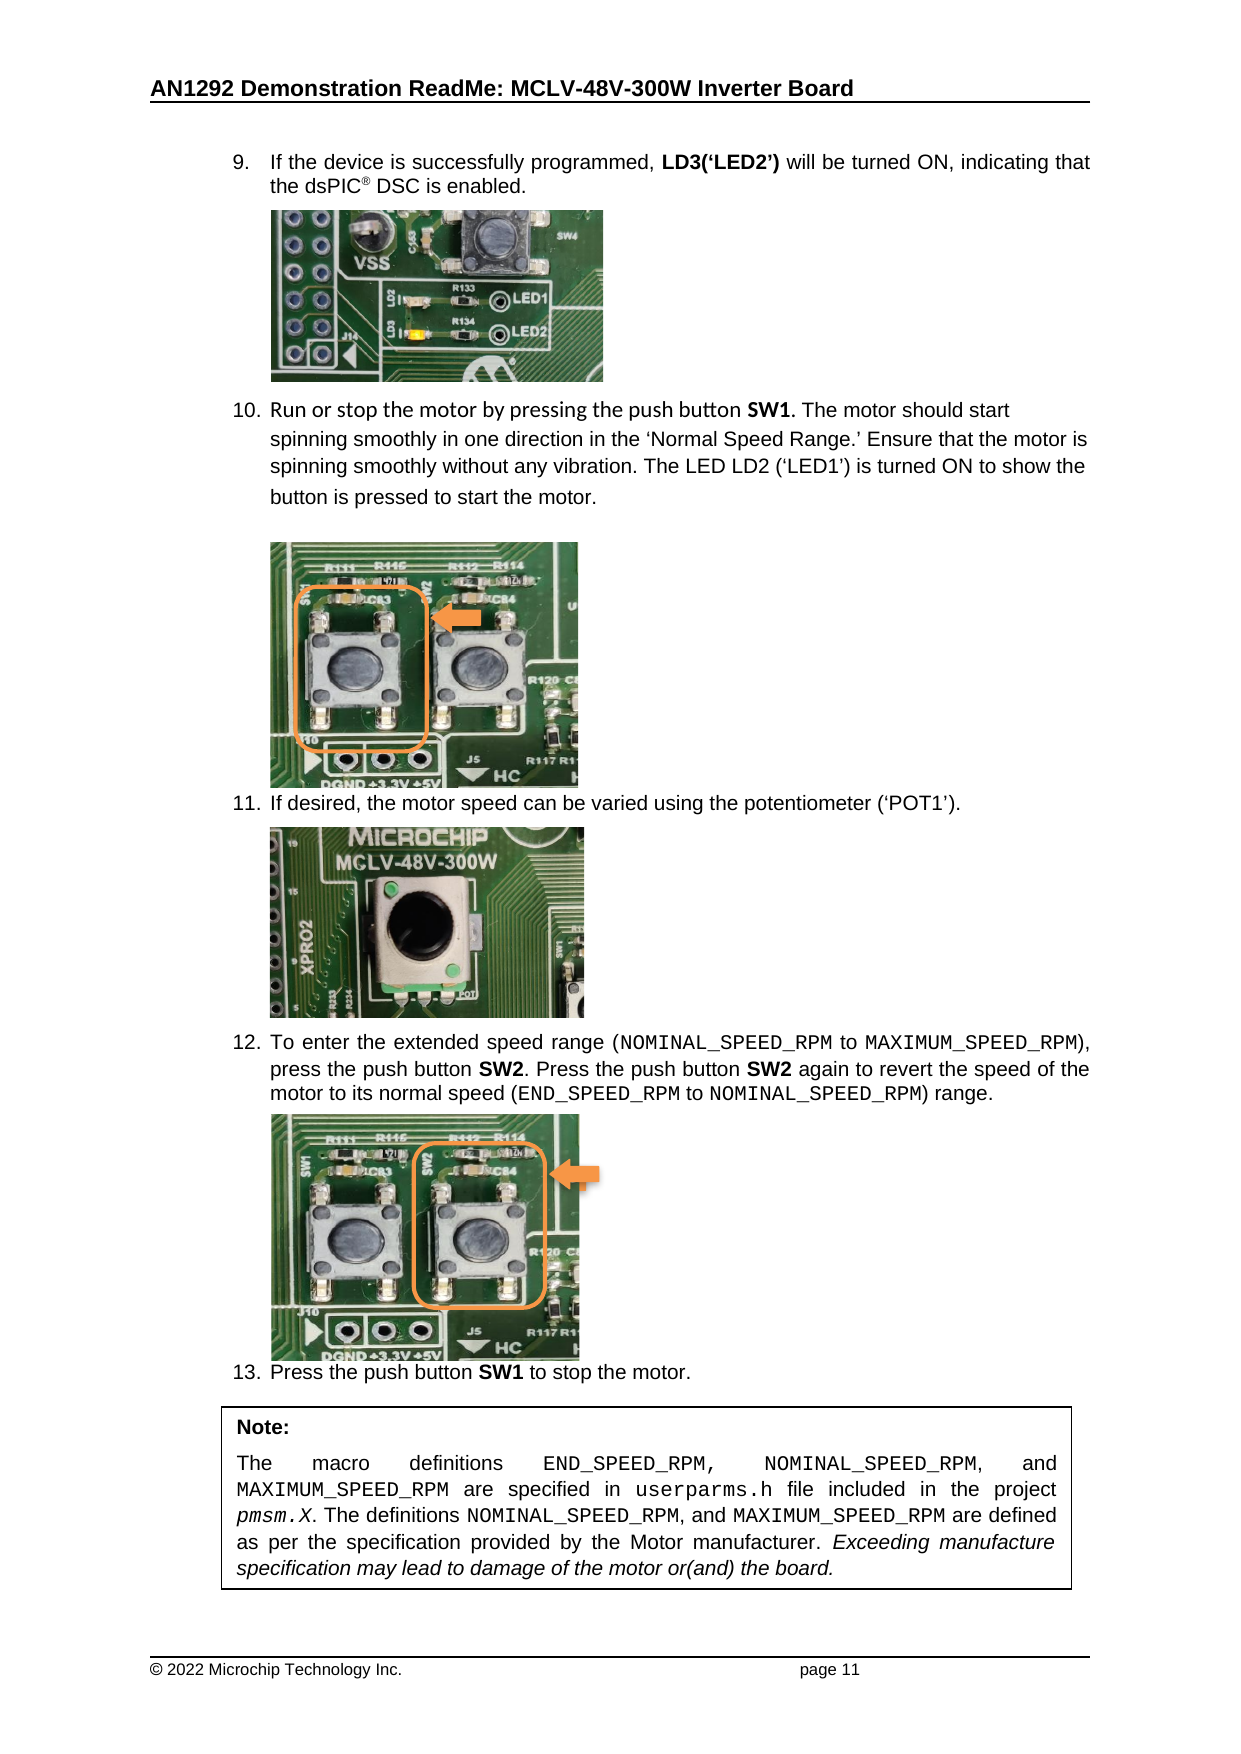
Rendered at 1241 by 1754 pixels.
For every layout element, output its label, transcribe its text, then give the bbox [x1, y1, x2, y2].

picture [271, 210, 604, 382]
list If the device is successfully programmed, LD3(‘LED2’) will be turned ON, indicating that the dsPIC® DSC is enabled. [232, 150, 1090, 198]
list To enter the extended speed range (NOMINAL_SPEED_RPM to MAXIMUM_SPEED_RPM), press the push button SW2. Press the push button SW2 again to revert the speed of the motor to its normal speed (END_SPEED_RPM to NOMINAL_SPEED_RPM) range. [232, 1030, 1090, 1107]
picture [271, 1114, 580, 1361]
list Run or stop the motor by pressing the push button SW1. The motor should start spinning smoothly in one direction in the ‘Normal Speed Range.’ Ensure that the motor is spinning smoothly without any vibration. The LED LD2 (‘LED1’) is turned ON to show the button is pressed to start the motor. [232, 395, 1090, 510]
picture [270, 542, 579, 788]
picture [269, 827, 585, 1018]
